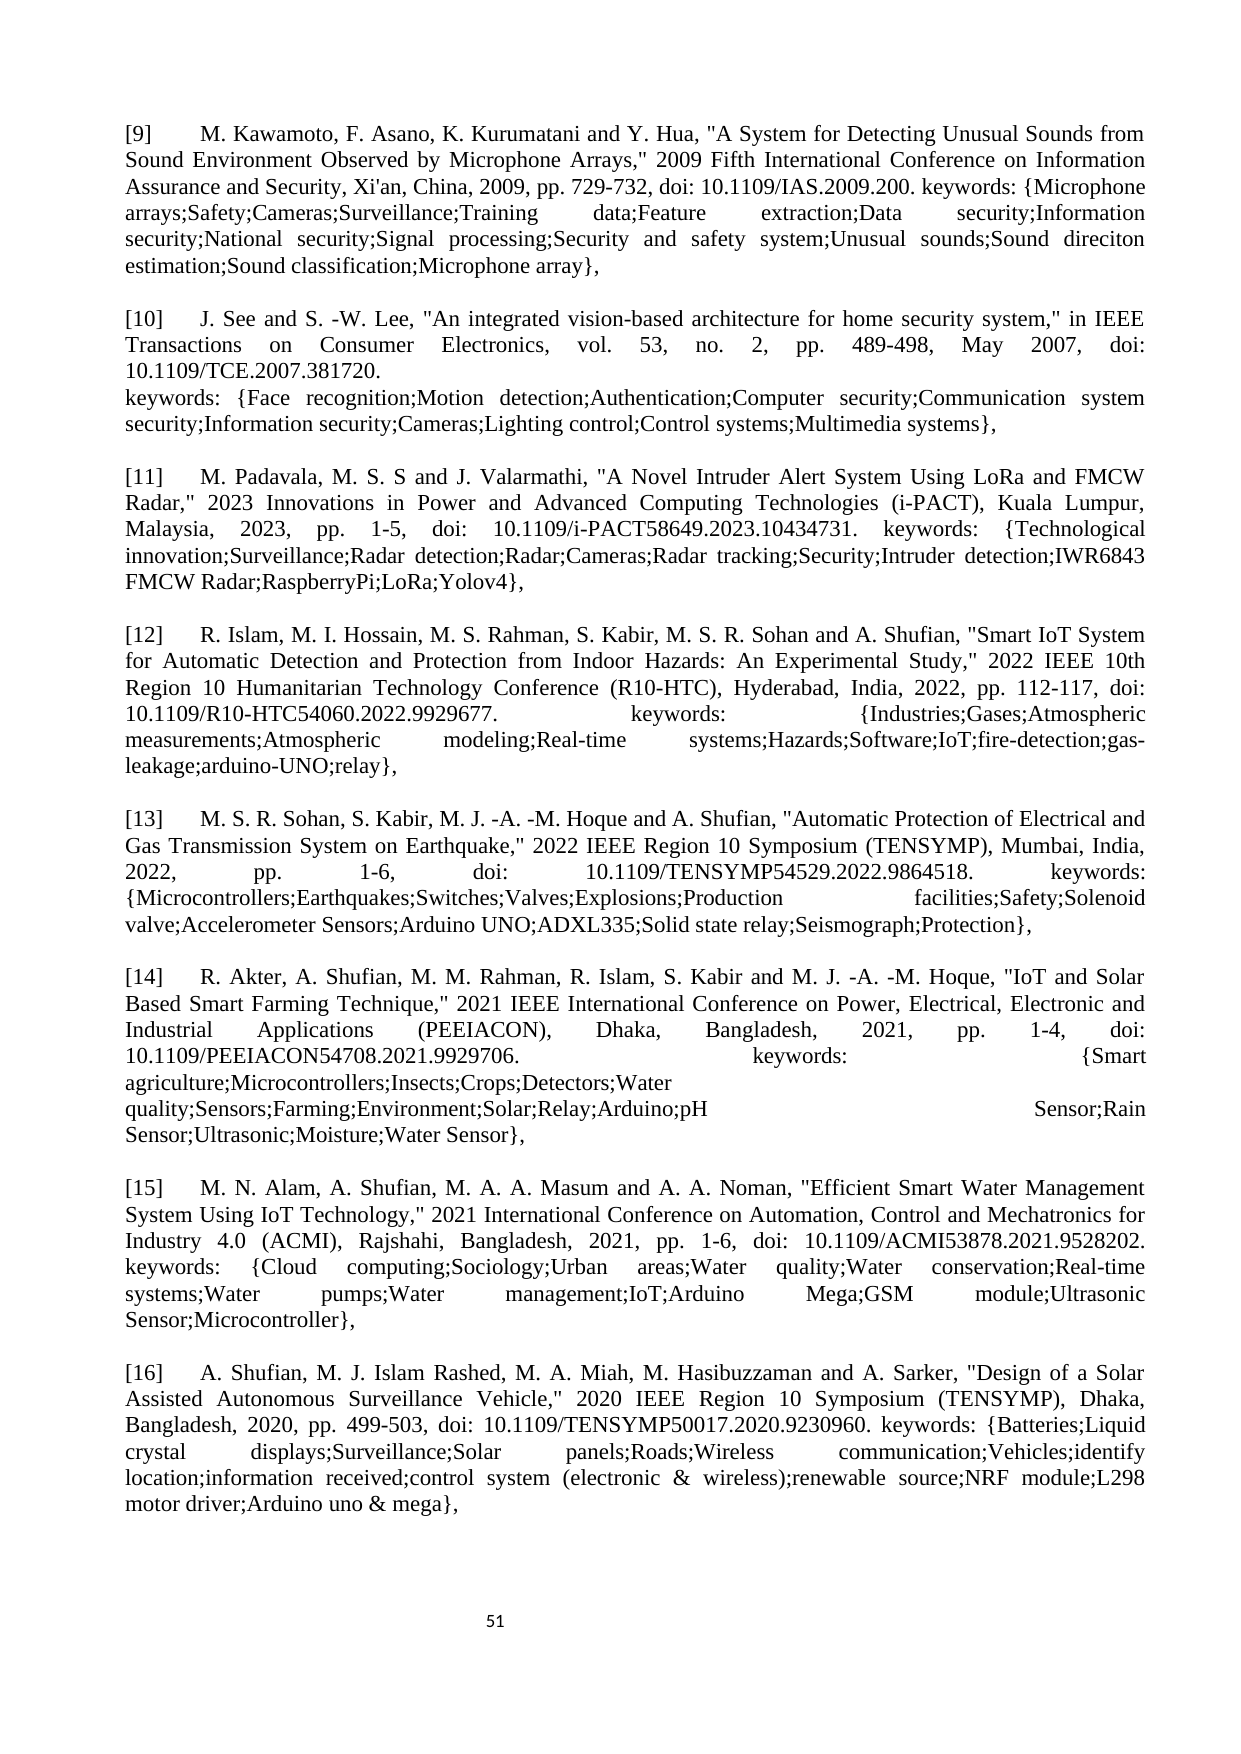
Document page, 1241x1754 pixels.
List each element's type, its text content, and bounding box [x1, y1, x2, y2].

text [13] M. S. R. Sohan, S. Kabir, M. J. -A. -M. Hoque and A. Shufian, "Automatic Protection of Electrical and Gas Transmission System on Earthquake," 2022 IEEE Region 10 Symposium (TENSYMP), Mumbai, India, 2022, pp. 1-6, doi: 10.1109/TENSYMP54529.2022.9864518. keywords: {Microcontrollers;Earthquakes;Switches;Valves;Explosions;Production facilities;Safety;Solenoid valve;Accelerometer Sensors;Arduino UNO;ADXL335;Solid state relay;Seismograph;Protection}, [125, 805, 1146, 937]
list [10] J. See and S. -W. Lee, "An integrated vision-based architecture for home security system," in IEEE Transactions on Consumer Electronics, vol. 53, no. 2, pp. 489-498, May 2007, doi: 10.1109/TCE.2007.381720. [125, 304, 1146, 384]
text [14] R. Akter, A. Shufian, M. M. Rahman, R. Islam, S. Kabir and M. J. -A. -M. Hoque, "IoT and Solar Based Smart Farming Technique," 2021 IEEE International Conference on Power, Electrical, Electronic and Industrial Applications (PEEIACON), Dhaka, Bangladesh, 2021, pp. 1-4, doi: 10.1109/PEEIACON54708.2021.9929706. keywords: {Smart agriculture;Microcontrollers;Insects;Crops;Detectors;Water quality;Sensors;Farming;Environment;Solar;Relay;Arduino;pH Sensor;Rain Sensor;Ultrasonic;Moisture;Water Sensor}, [125, 963, 1146, 1148]
text [12] R. Islam, M. I. Hossain, M. S. Rahman, S. Kabir, M. S. R. Sohan and A. Shufian, "Smart IoT System for Automatic Detection and Protection from Indoor Hazards: An Experimental Study," 2022 IEEE 10th Region 10 Humanitarian Technology Conference (R10-HTC), Hyderabad, India, 2022, pp. 112-117, doi: 10.1109/R10-HTC54060.2022.9929677. keywords: {Industries;Gases;Atmospheric measurements;Atmospheric modeling;Real-time systems;Hazards;Software;IoT;fire-detection;gas-leakage;arduino-UNO;relay}, [125, 621, 1146, 779]
list keywords: {Face recognition;Motion detection;Authentication;Computer security;Communication system security;Information security;Cameras;Lighting control;Control systems;Multimedia systems}, [125, 384, 1146, 436]
text [15] M. N. Alam, A. Shufian, M. A. A. Masum and A. A. Noman, "Efficient Smart Water Management System Using IoT Technology," 2021 International Conference on Automation, Control and Mechatronics for Industry 4.0 (ACMI), Rajshahi, Bangladesh, 2021, pp. 1-6, doi: 10.1109/ACMI53878.2021.9528202. keywords: {Cloud computing;Sociology;Urban areas;Water quality;Water conservation;Real-time systems;Water pumps;Water management;IoT;Arduino Mega;GSM module;Ultrasonic Sensor;Microcontroller}, [125, 1174, 1146, 1332]
text [16] A. Shufian, M. J. Islam Rashed, M. A. Miah, M. Hasibuzzaman and A. Sarker, "Design of a Solar Assisted Autonomous Surveillance Vehicle," 2020 IEEE Region 10 Symposium (TENSYMP), Dhaka, Bangladesh, 2020, pp. 499-503, doi: 10.1109/TENSYMP50017.2020.9230960. keywords: {Batteries;Liquid crystal displays;Surveillance;Solar panels;Roads;Wireless communication;Vehicles;identify location;information received;control system (electronic & wireless);renewable source;NRF module;L298 motor driver;Arduino uno & mega}, [125, 1359, 1146, 1517]
list [9] M. Kawamoto, F. Asano, K. Kurumatani and Y. Hua, "A System for Detecting Unusual Sounds from Sound Environment Observed by Microphone Arrays," 2009 Fifth International Conference on Information Assurance and Security, Xi'an, China, 2009, pp. 729-732, doi: 10.1109/IAS.2009.200. keywords: {Microphone arrays;Safety;Cameras;Surveillance;Training data;Feature extraction;Data security;Information security;National security;Signal processing;Security and safety system;Unusual sounds;Sound direciton estimation;Sound classification;Microphone array}, [125, 120, 1146, 278]
text [11] M. Padavala, M. S. S and J. Valarmathi, "A Novel Intruder Alert System Using LoRa and FMCW Radar," 2023 Innovations in Power and Advanced Computing Technologies (i-PACT), Kuala Lumpur, Malaysia, 2023, pp. 1-5, doi: 10.1109/i-PACT58649.2023.10434731. keywords: {Technological innovation;Surveillance;Radar detection;Radar;Cameras;Radar tracking;Security;Intruder detection;IWR6843 FMCW Radar;RaspberryPi;LoRa;Yolov4}, [125, 463, 1146, 594]
